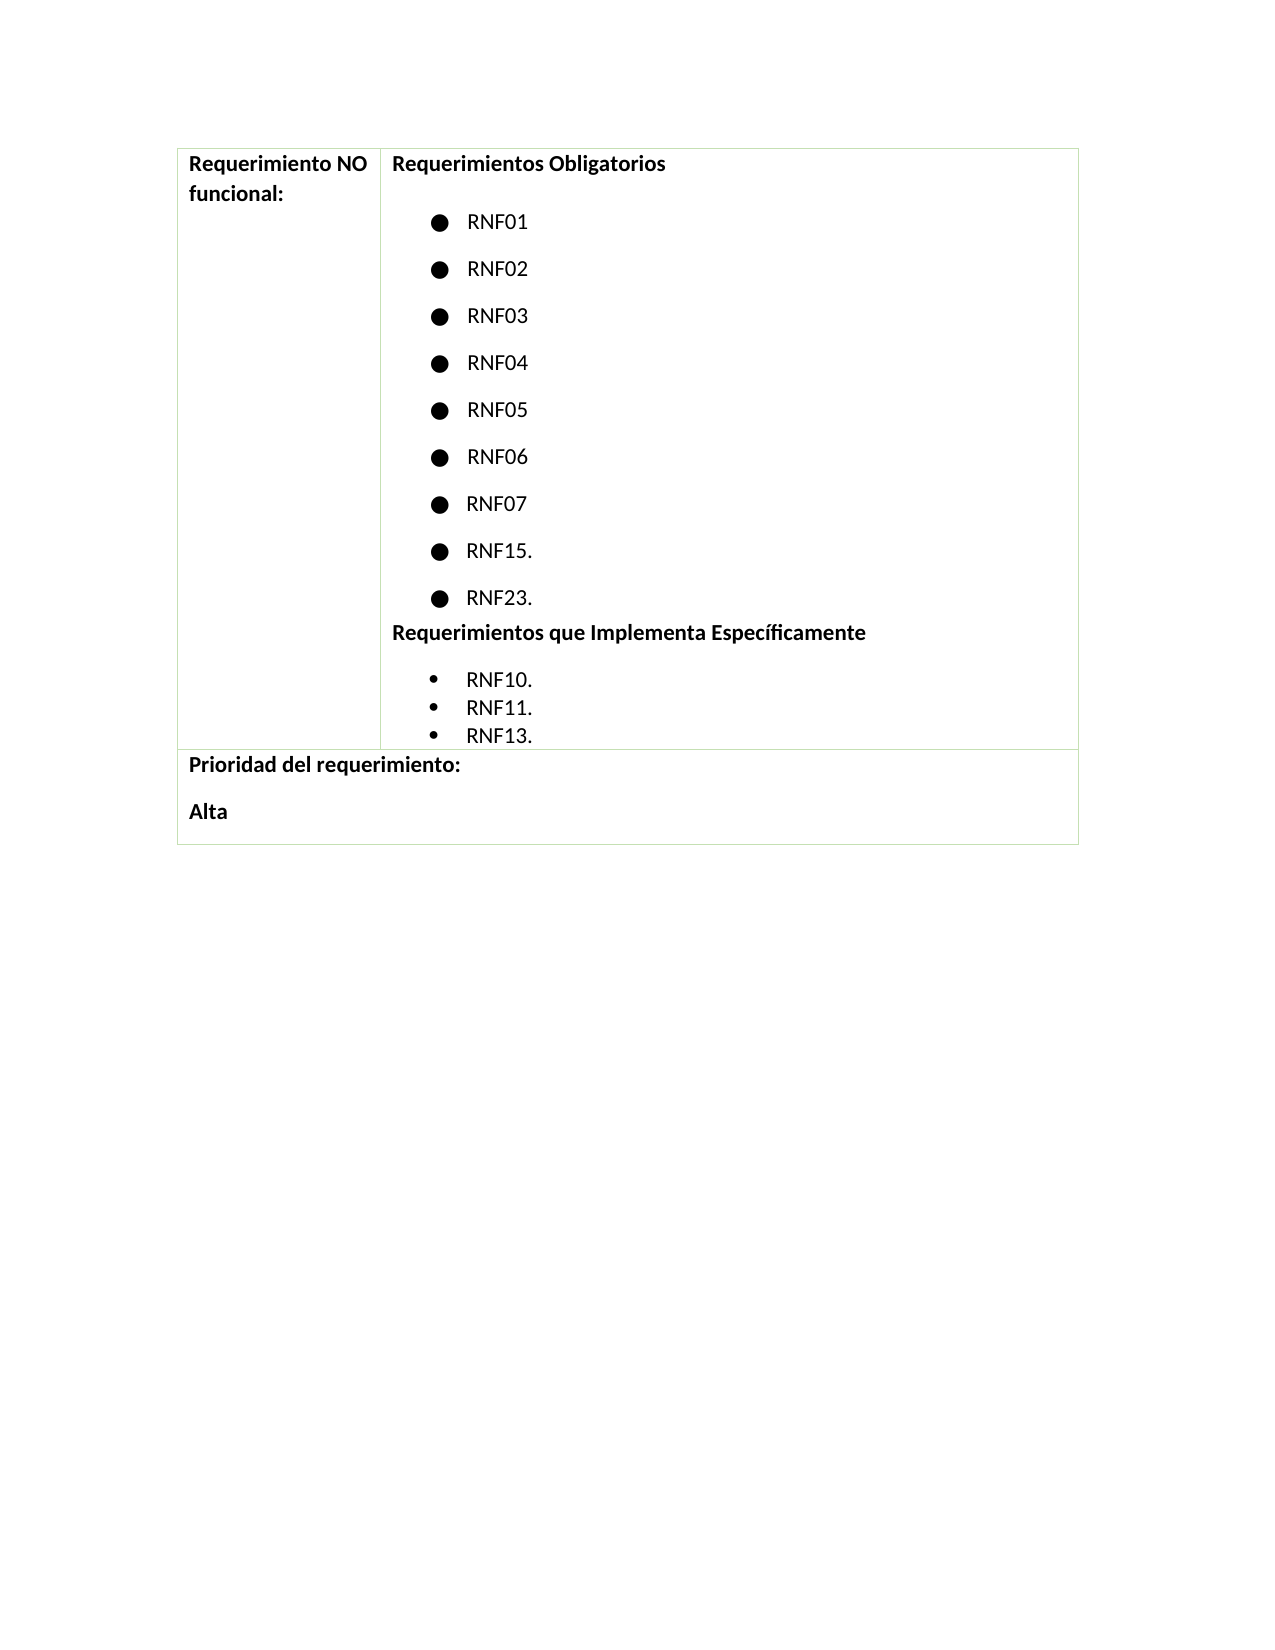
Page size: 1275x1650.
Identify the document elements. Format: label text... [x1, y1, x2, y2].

table_cell Requerimientos Obligatorios RNF01 RNF02 RNF03 RNF04 RNF05 RNF06 RNF07 RNF15. RNF23. Requerimientos que Implementa Específicamente RNF10. RNF11. RNF13. [381, 149, 1078, 749]
table_cell Prioridad del requerimiento: Alta [178, 750, 1078, 844]
table_cell Requerimiento NO funcional: [178, 149, 380, 749]
